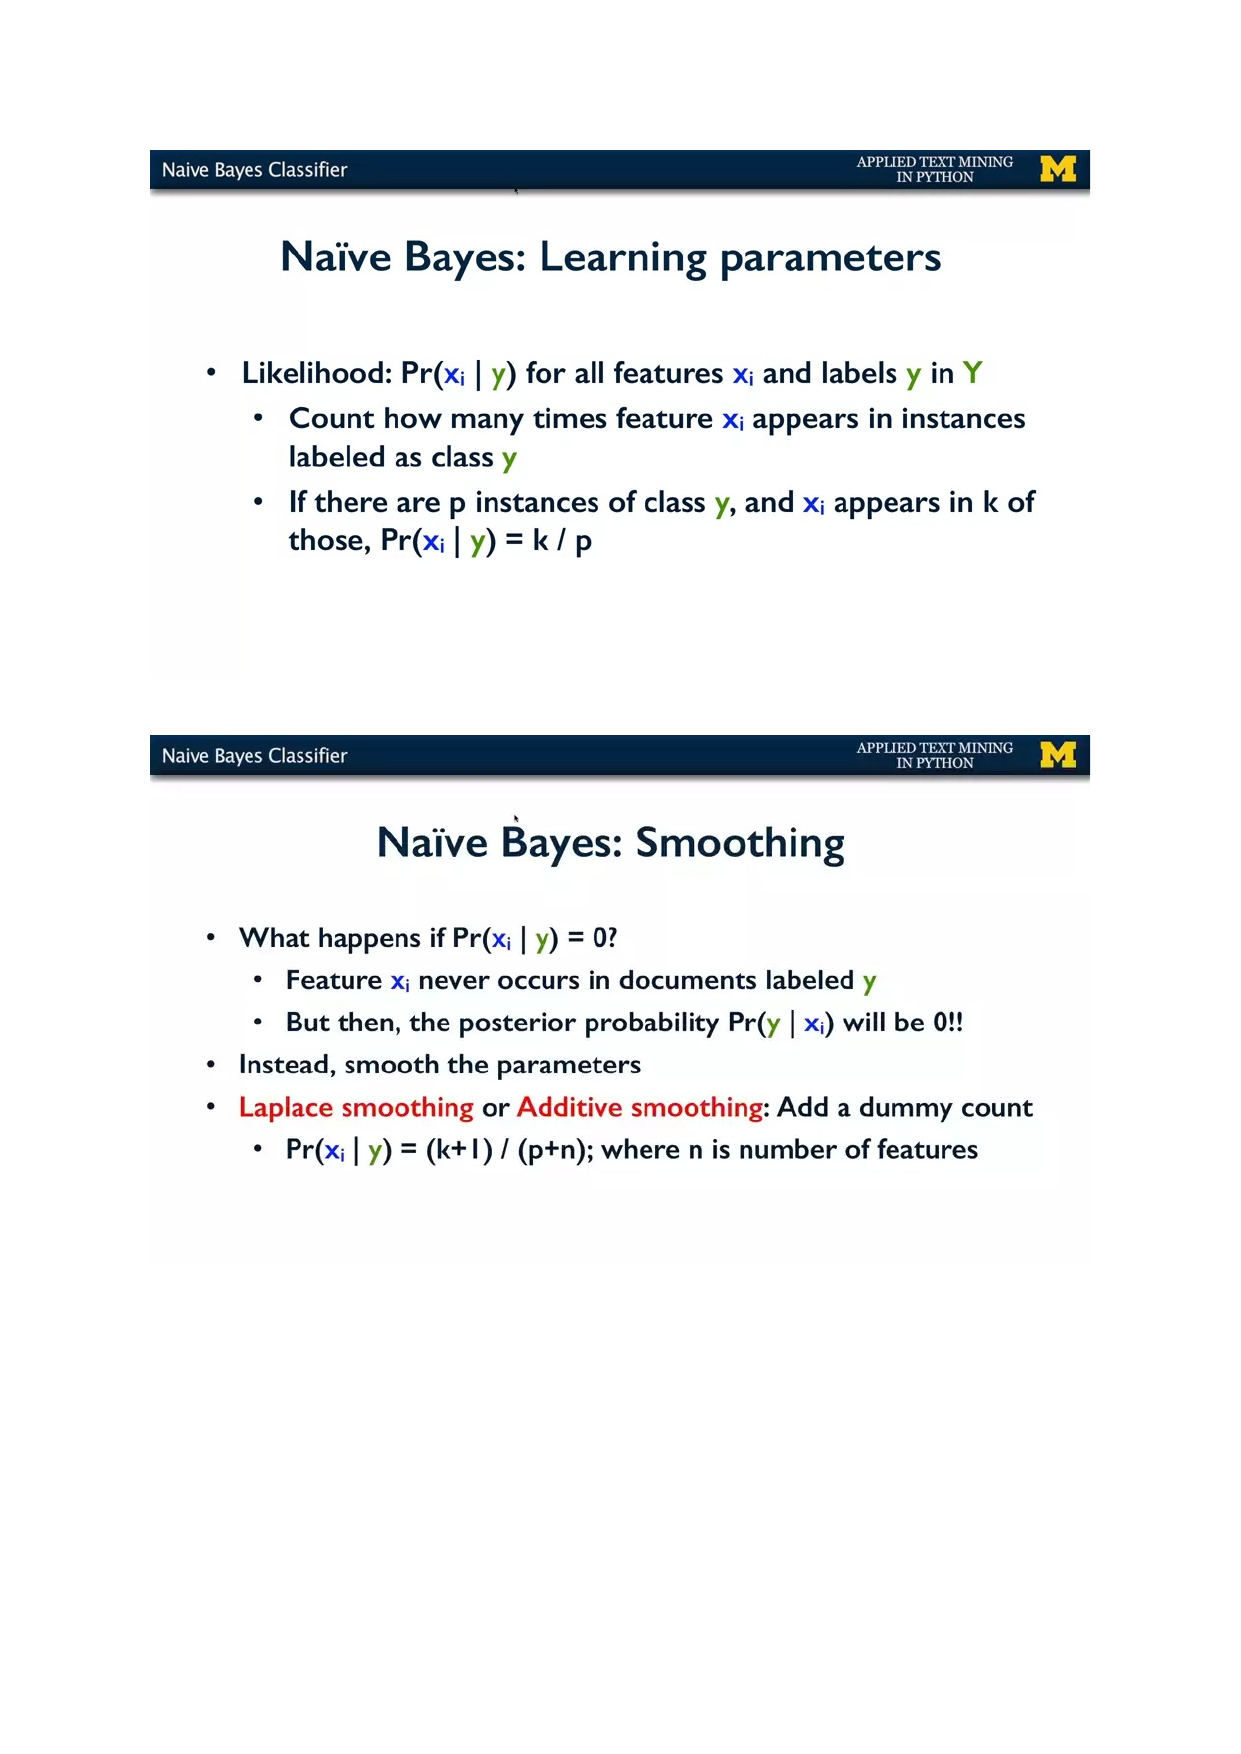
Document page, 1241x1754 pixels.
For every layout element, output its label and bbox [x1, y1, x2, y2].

picture [150, 150, 1091, 679]
picture [150, 735, 1091, 1264]
